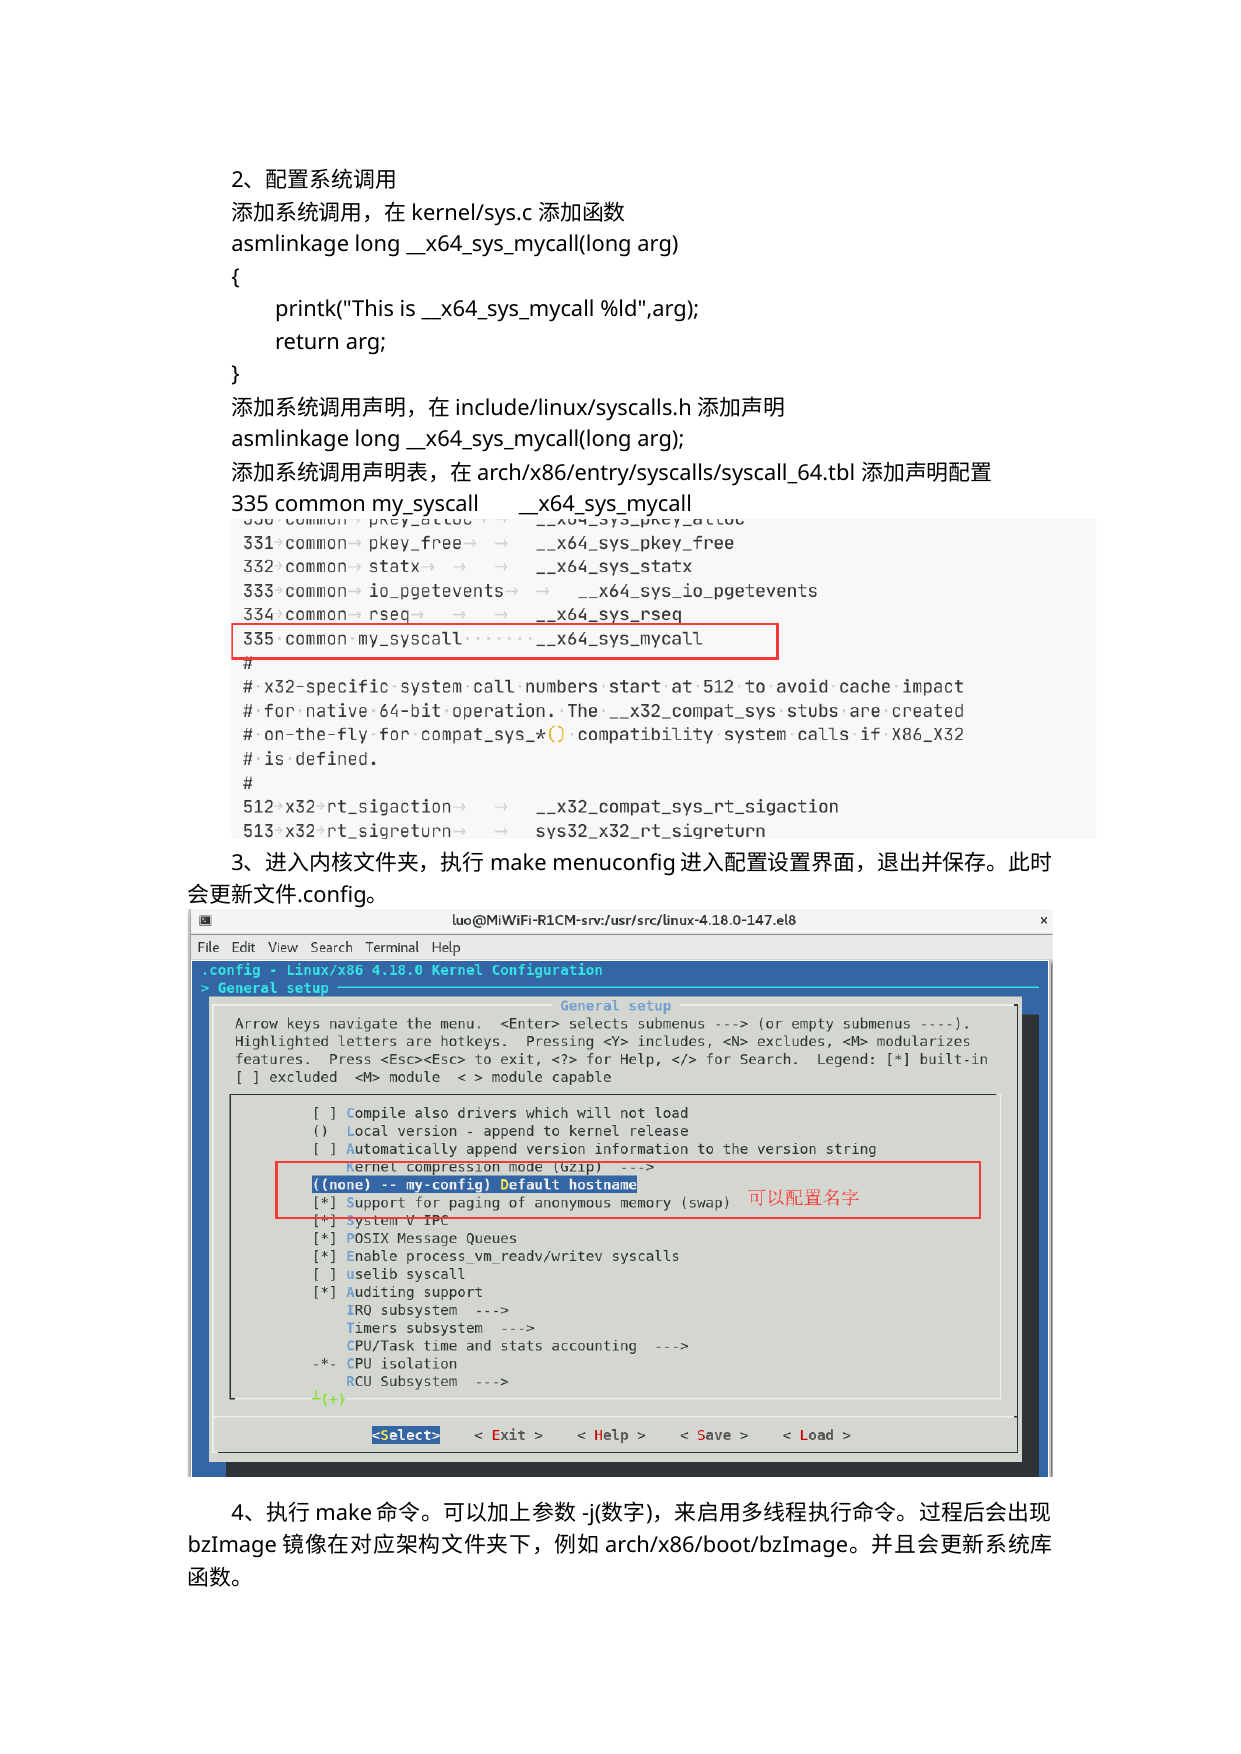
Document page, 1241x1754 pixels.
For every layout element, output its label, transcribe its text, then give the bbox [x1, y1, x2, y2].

text 添加系统调用声明表，在 arch/x86/entry/syscalls/syscall_64.tbl 添加声明配置 [187, 454, 1053, 487]
text { [187, 259, 1053, 292]
text asmlinkage long __x64_sys_mycall(long arg) [187, 227, 1053, 259]
text return arg; [187, 324, 1053, 357]
text 4、执行make命令。可以加上参数 -j(数字)，来启用多线程执行命令。过程后会出现bzImage镜像在对应架构文件夹下，例如arch/x86/boot/bzImage。并且会更新系统库函数。 [187, 1494, 1053, 1592]
text 2、配置系统调用 [187, 162, 1053, 194]
picture [231, 519, 1097, 839]
text 添加系统调用声明，在 include/linux/syscalls.h 添加声明 [187, 389, 1053, 422]
picture [187, 909, 1053, 1477]
text 3、进入内核文件夹，执行 make menuconfig进入配置设置界面，退出并保存。此时会更新文件.config。 [187, 844, 1053, 909]
text printk("This is __x64_sys_mycall %ld",arg); [187, 292, 1053, 324]
text 添加系统调用，在 kernel/sys.c 添加函数 [187, 194, 1053, 227]
text } [187, 357, 1053, 389]
text asmlinkage long __x64_sys_mycall(long arg); [187, 422, 1053, 454]
text 335 common my_syscall __x64_sys_mycall [187, 487, 1053, 519]
